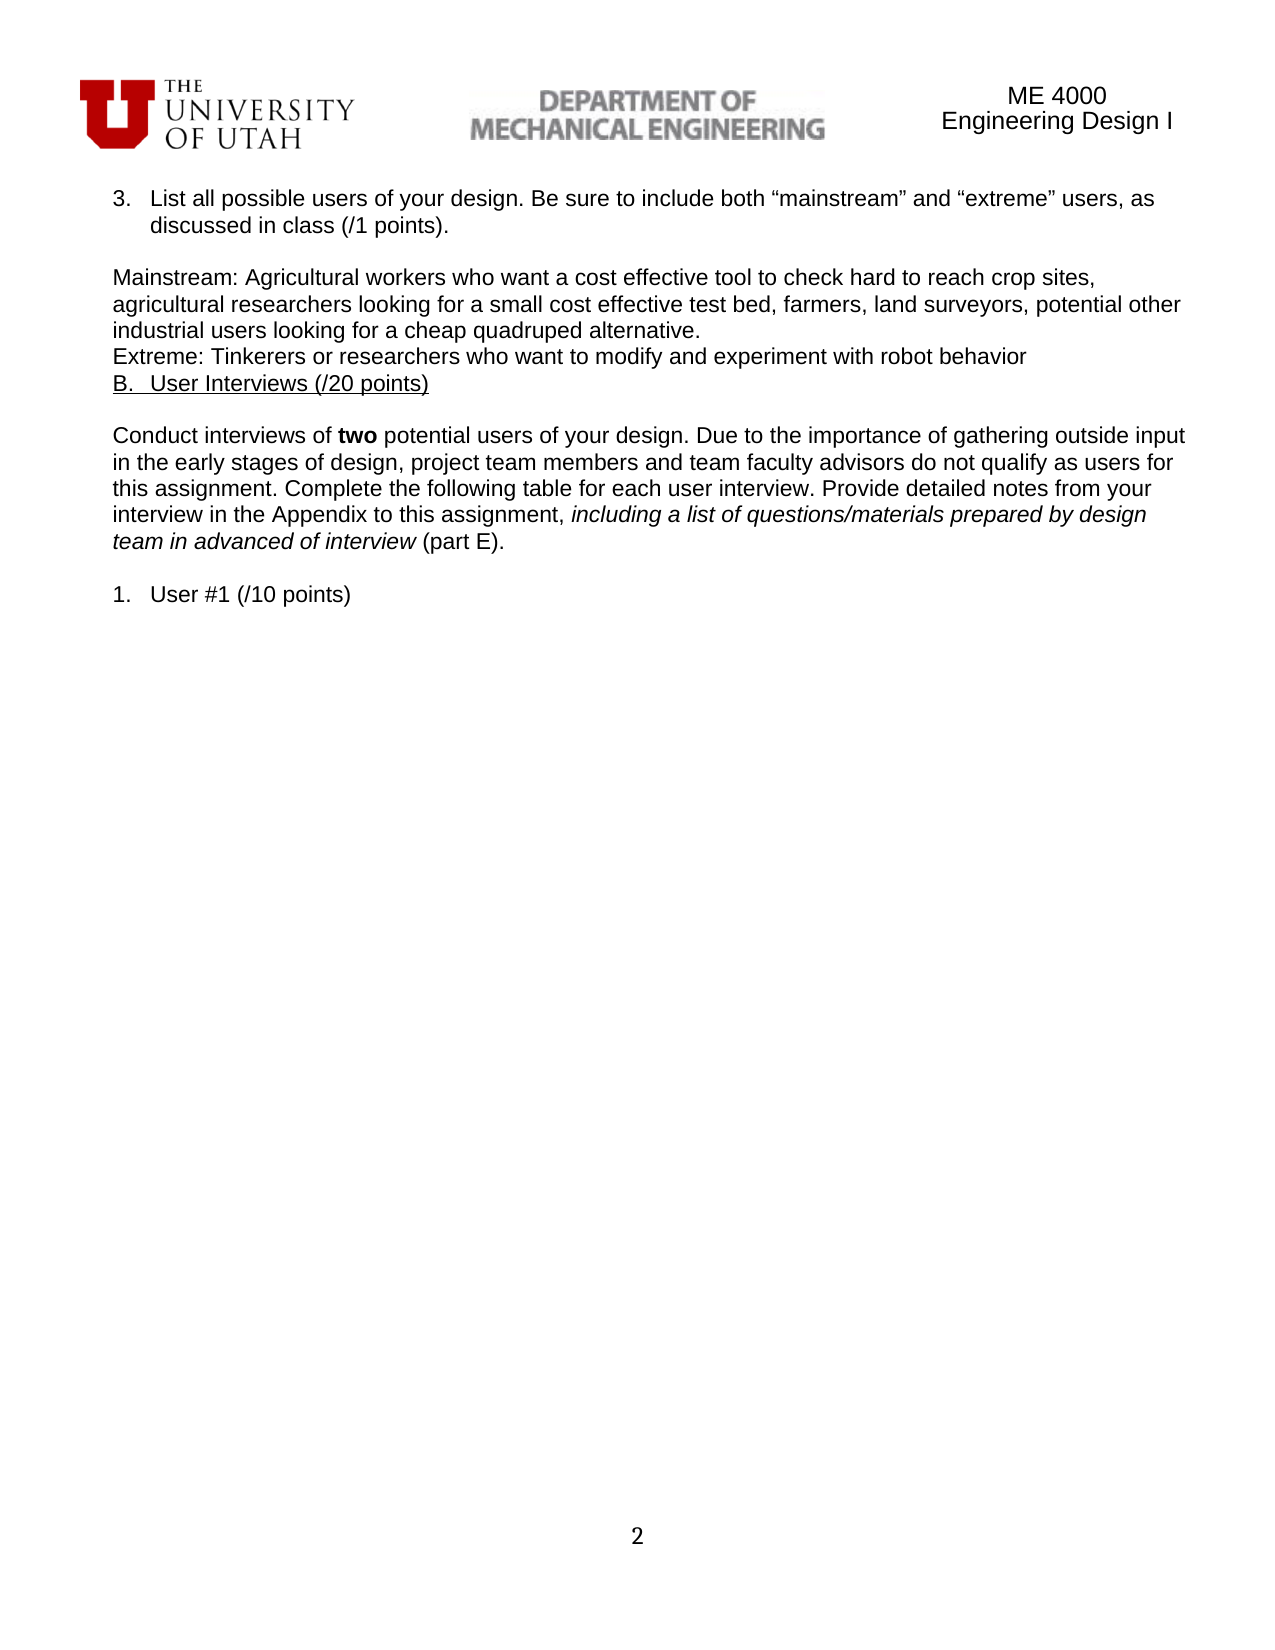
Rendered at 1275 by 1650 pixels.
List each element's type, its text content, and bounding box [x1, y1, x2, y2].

text Mainstream: Agricultural workers who want a cost effective tool to check hard to reach crop sites, agricultural researchers looking for a small cost effective test bed, farmers, land surveyors, potential other industrial users looking for a cheap quadruped alternative. [112, 264, 1200, 343]
list User #1 (/10 points) [112, 581, 1200, 607]
text Extreme: Tinkerers or researchers who want to modify and experiment with robot behavior [112, 343, 1200, 370]
list User Interviews (/20 points) [112, 370, 1200, 396]
picture [468, 90, 826, 140]
list List all possible users of your design. Be sure to include both “mainstream” and “extreme” users, as discussed in class (/1 points). [112, 185, 1200, 238]
text Conduct interviews of two potential users of your design. Due to the importance of gathering outside input in the early stages of design, project team members and team faculty advisors do not qualify as users for this assignment. Complete the following table for each user interview. Provide detailed notes from your interview in the Appendix to this assignment, including a list of questions/materials prepared by design team in advanced of interview (part E). [112, 422, 1200, 554]
picture [75, 75, 357, 154]
